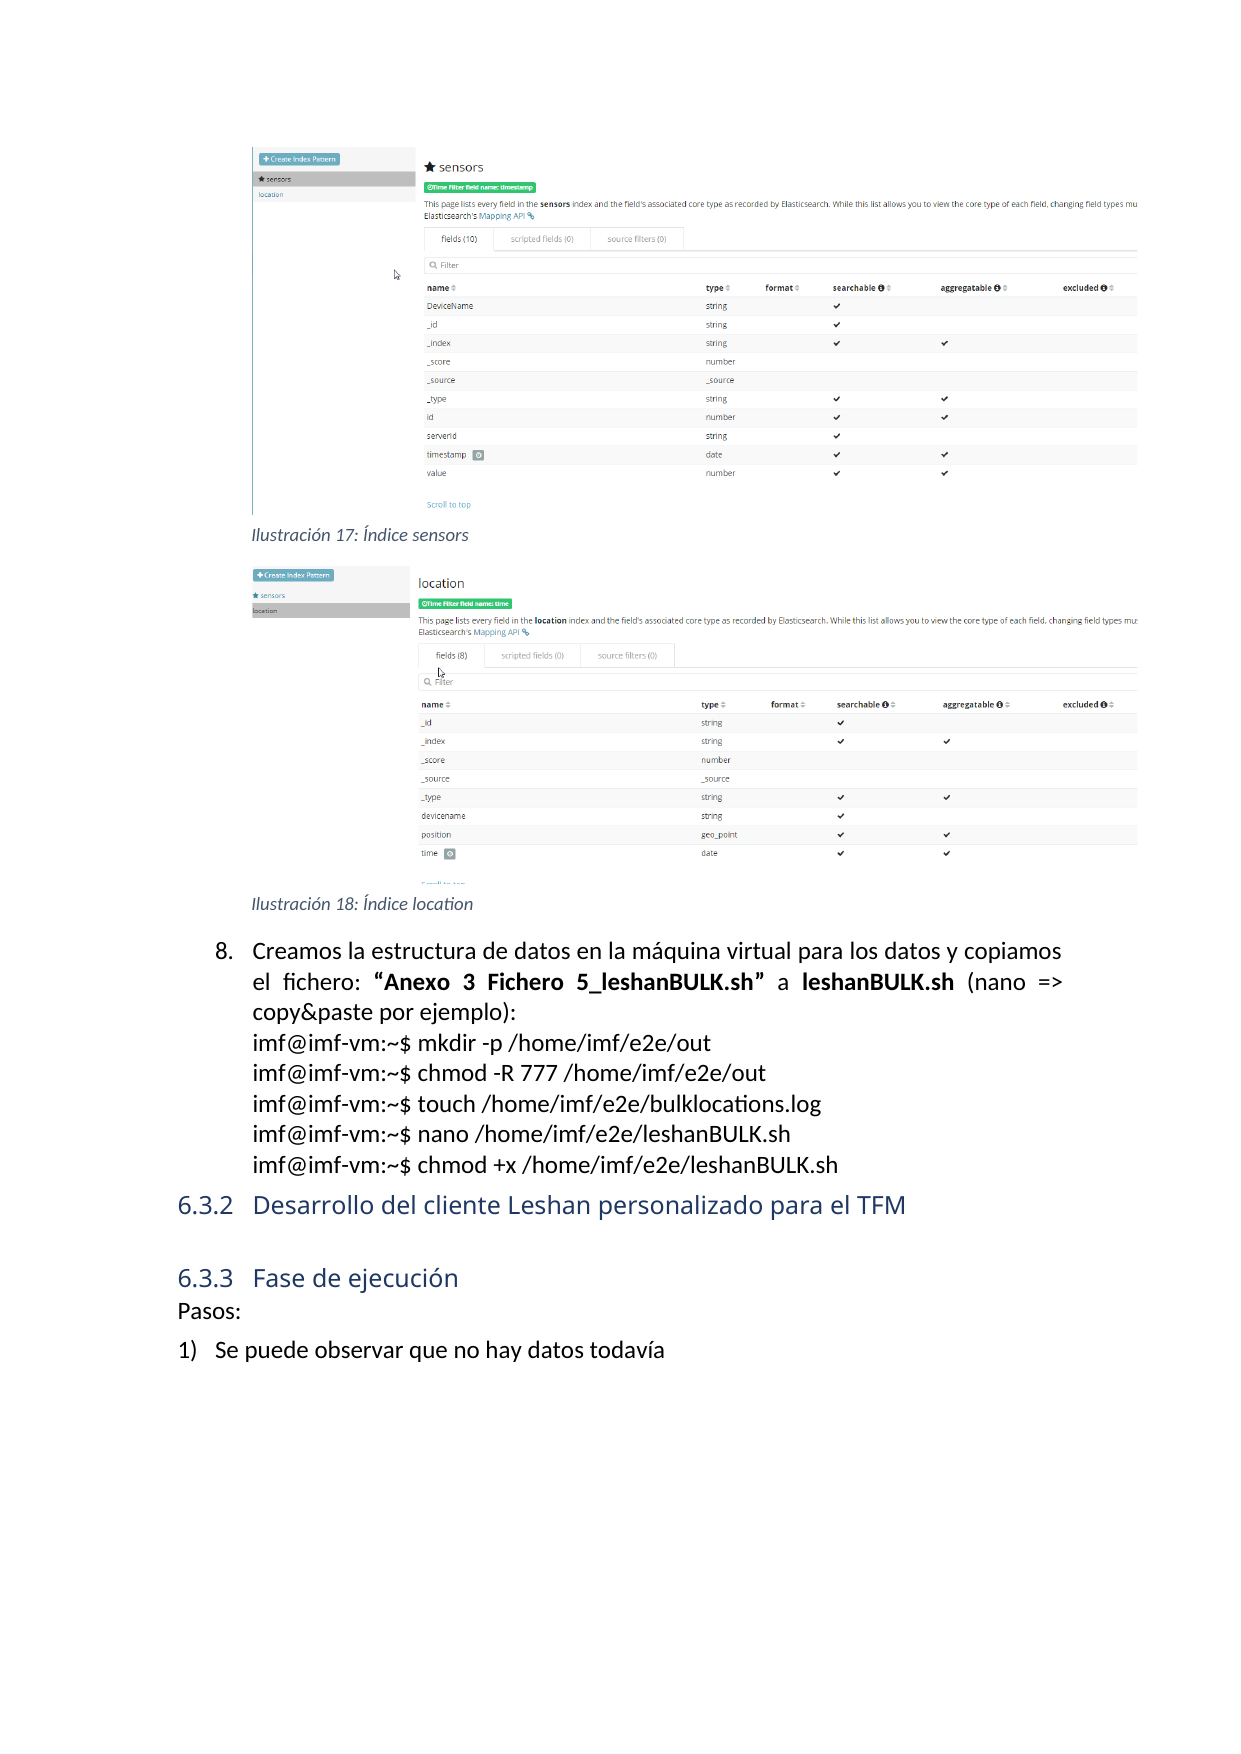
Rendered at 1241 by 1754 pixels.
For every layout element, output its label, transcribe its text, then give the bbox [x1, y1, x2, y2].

subtitle Fase de ejecución [177, 1261, 1063, 1295]
list imf@imf-vm:~$ touch /home/imf/e2e/bulklocations.log [252, 1088, 1063, 1119]
picture [252, 566, 1138, 884]
subtitle Desarrollo del cliente Leshan personalizado para el TFM [177, 1188, 1063, 1222]
list imf@imf-vm:~$ chmod -R 777 /home/imf/e2e/out [252, 1058, 1063, 1088]
list imf@imf-vm:~$ chmod +x /home/imf/e2e/leshanBULK.sh [252, 1149, 1063, 1180]
list Se puede observar que no hay datos todavía [177, 1334, 1063, 1364]
list Creamos la estructura de datos en la máquina virtual para los datos y copiamos el fichero: “Anexo 3 Fichero 5_leshanBULK.sh” a leshanBULK.sh (nano => copy&paste por ejemplo): [215, 936, 1063, 1027]
text Ilustración 18: Índice location [251, 892, 1063, 915]
text Pasos: [177, 1295, 1063, 1326]
text Ilustración 17: Índice sensors [251, 523, 1063, 546]
list imf@imf-vm:~$ nano /home/imf/e2e/leshanBULK.sh [252, 1119, 1063, 1149]
picture [252, 147, 1138, 515]
list imf@imf-vm:~$ mkdir -p /home/imf/e2e/out [252, 1027, 1063, 1058]
